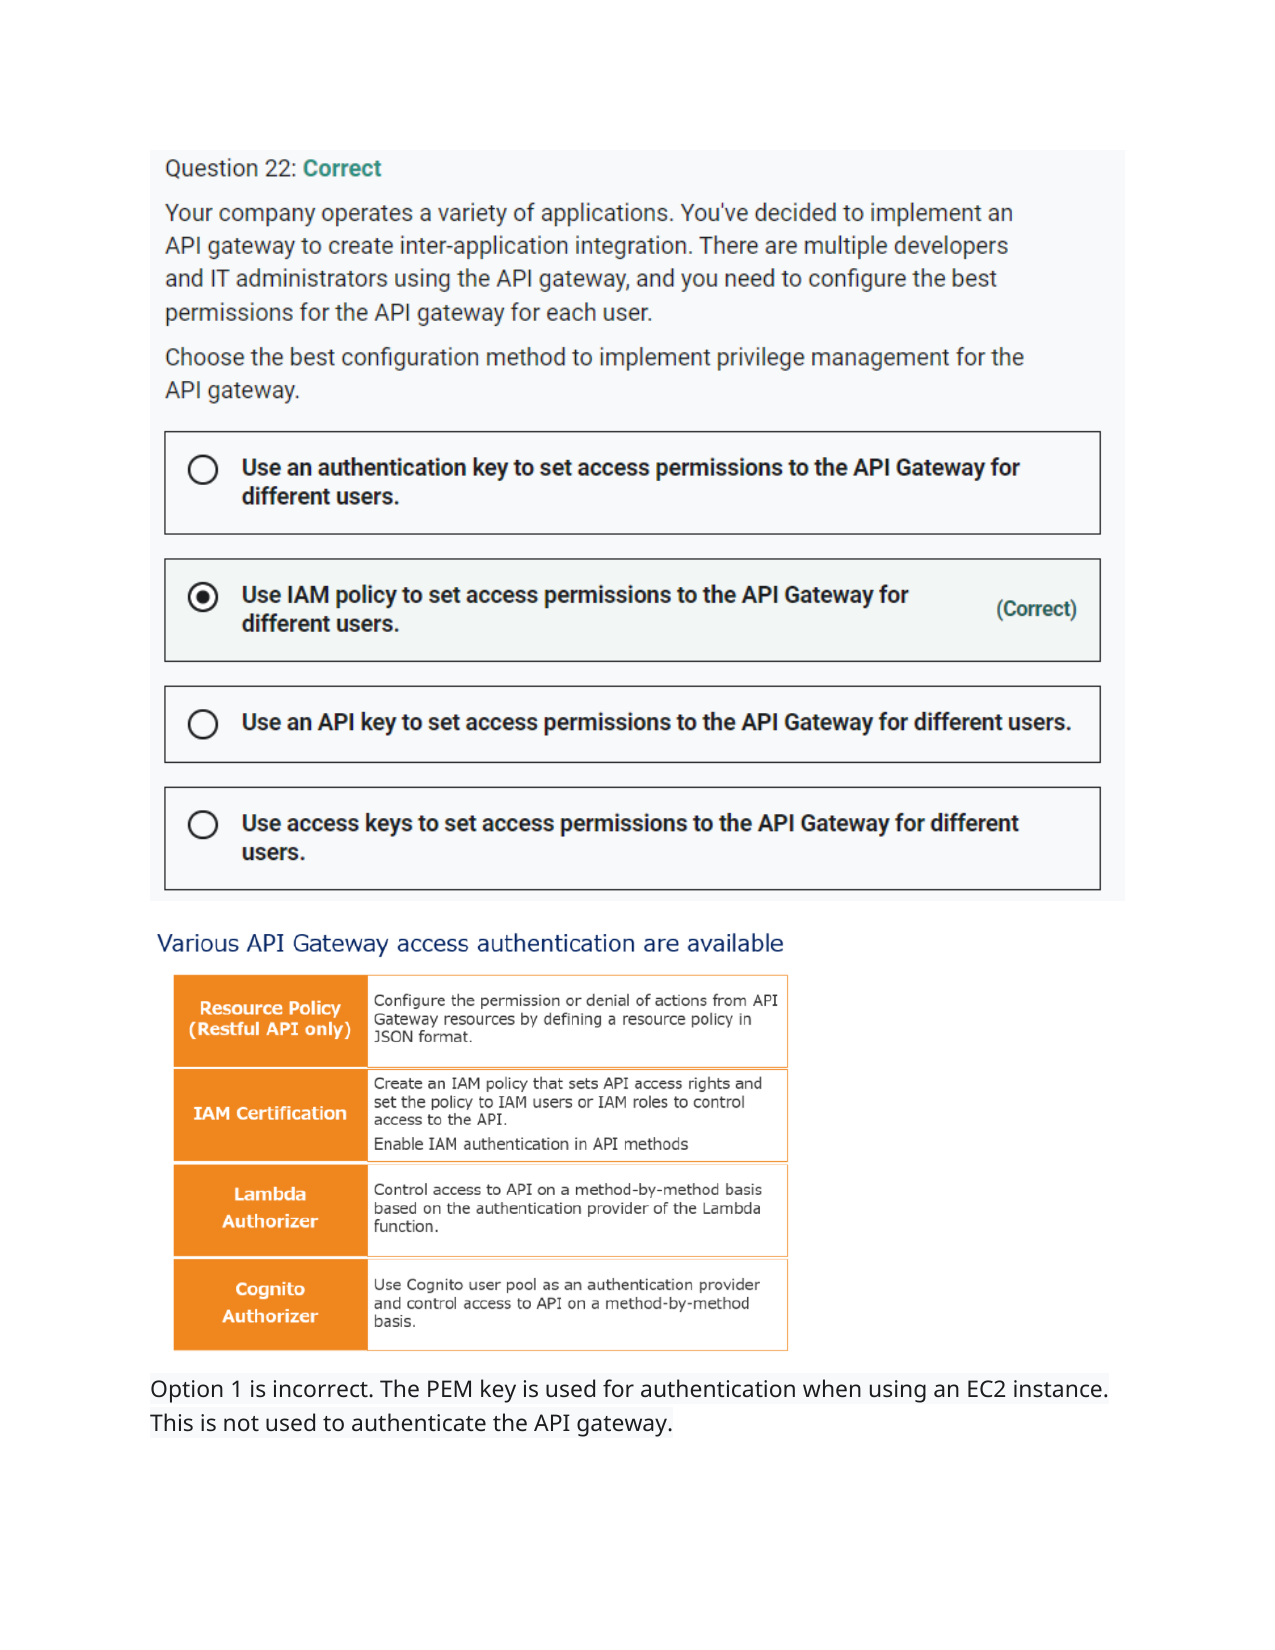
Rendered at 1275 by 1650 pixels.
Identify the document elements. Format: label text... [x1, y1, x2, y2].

picture [150, 919, 797, 1355]
text Option 1 is incorrect. The PEM key is used for authentication when using an EC2 instance. This is not used to authenticate the API gateway. [150, 1373, 1125, 1438]
picture [150, 150, 1125, 901]
